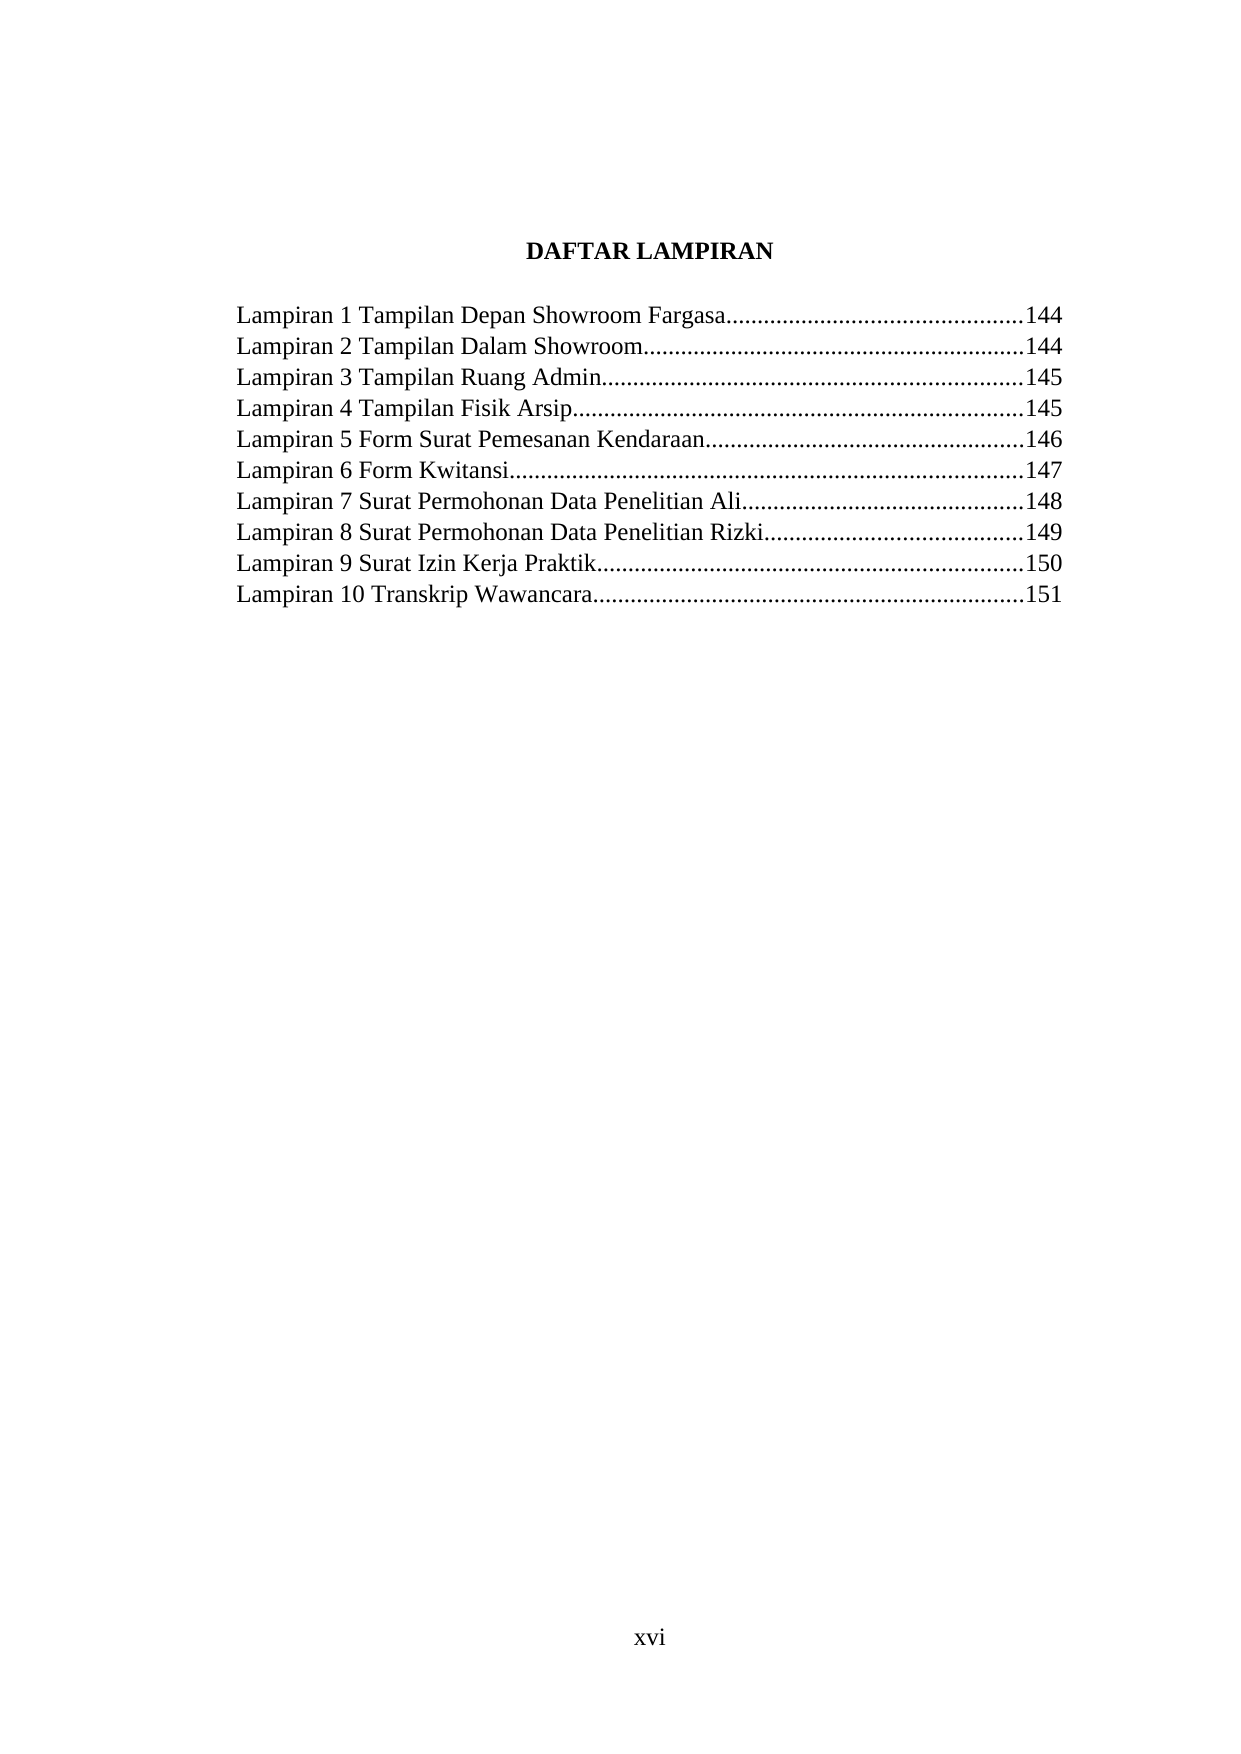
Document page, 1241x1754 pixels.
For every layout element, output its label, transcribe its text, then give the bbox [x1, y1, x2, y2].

text Lampiran 9 Surat Izin Kerja Praktik 150 [236, 548, 1063, 577]
text Lampiran 3 Tampilan Ruang Admin 145 [236, 362, 1063, 391]
subtitle DAFTAR LAMPIRAN [236, 236, 1063, 265]
text Lampiran 8 Surat Permohonan Data Penelitian Rizki 149 [236, 517, 1063, 546]
text Lampiran 5 Form Surat Pemesanan Kendaraan 146 [236, 424, 1063, 453]
text Lampiran 10 Transkrip Wawancara 151 [236, 579, 1063, 608]
text Lampiran 7 Surat Permohonan Data Penelitian Ali 148 [236, 486, 1063, 515]
text Lampiran 2 Tampilan Dalam Showroom 144 [236, 331, 1063, 360]
text Lampiran 1 Tampilan Depan Showroom Fargasa 144 [236, 300, 1063, 329]
text Lampiran 6 Form Kwitansi 147 [236, 455, 1063, 484]
text Lampiran 4 Tampilan Fisik Arsip 145 [236, 393, 1063, 422]
